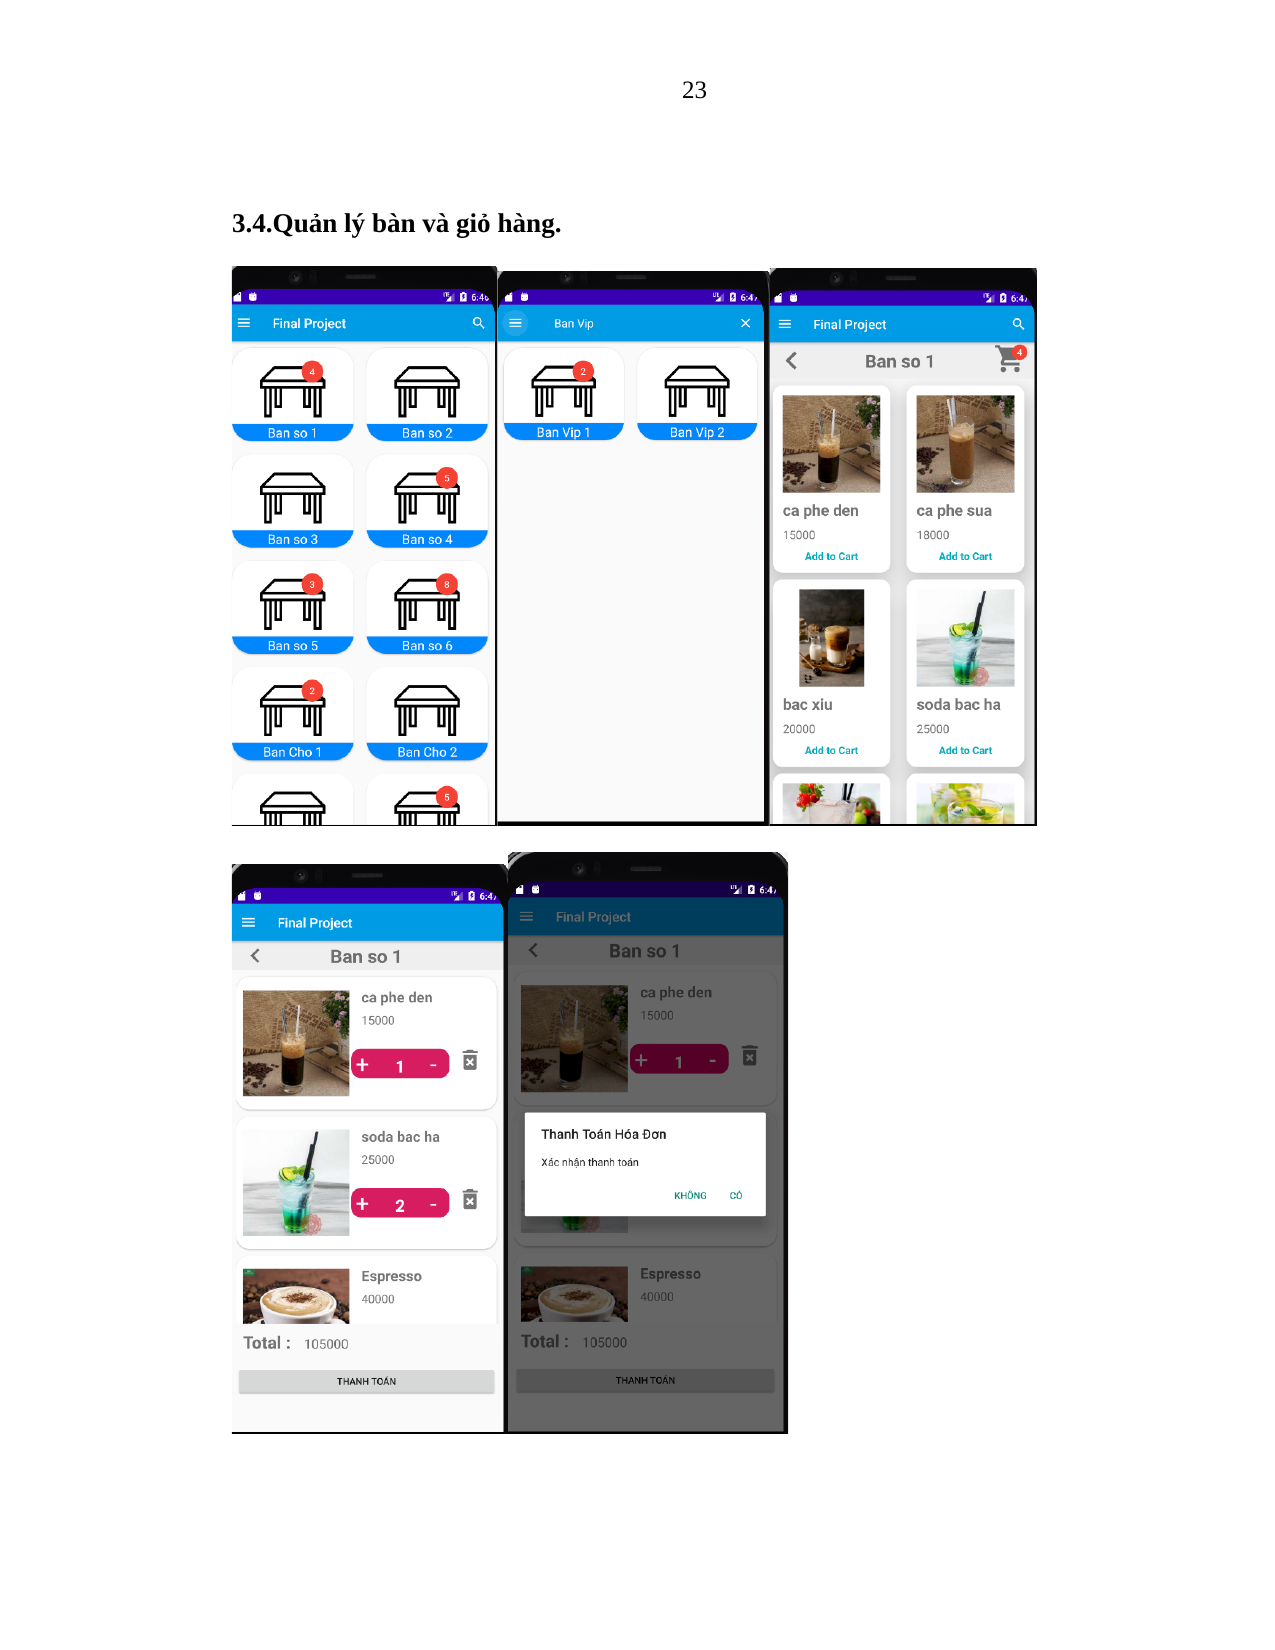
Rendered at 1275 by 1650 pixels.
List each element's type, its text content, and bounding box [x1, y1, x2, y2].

picture [231, 852, 789, 1434]
picture [231, 266, 1037, 826]
subtitle 3.4.Quản lý bàn và giỏ hàng. [232, 207, 1157, 238]
